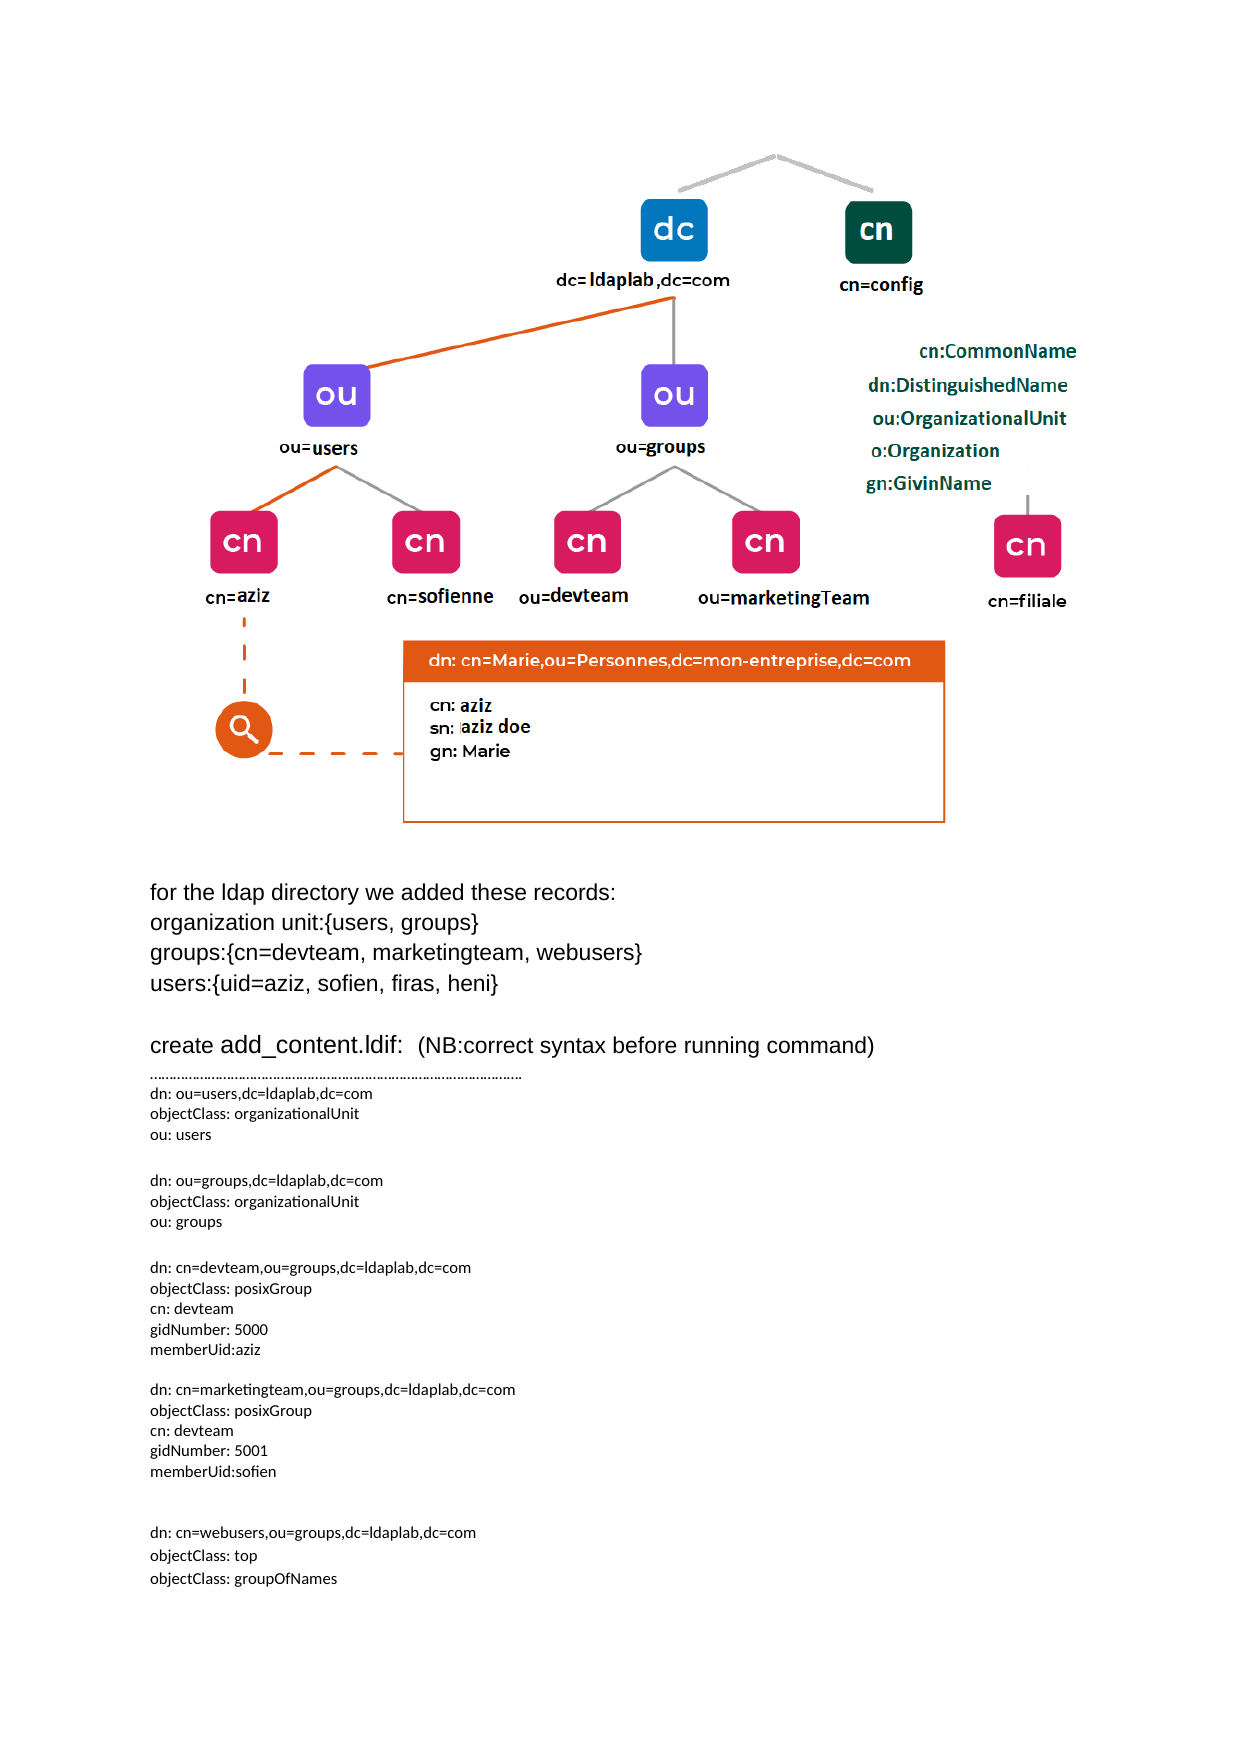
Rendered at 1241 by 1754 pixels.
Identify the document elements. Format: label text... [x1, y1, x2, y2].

text dn: cn=webusers,ou=groups,dc=ldaplab,dc=com [150, 1522, 1090, 1542]
picture [150, 150, 1091, 875]
text users:{uid=aziz, sofien, firas, heni} [150, 969, 1090, 996]
text create add_content.ldif: (NB:correct syntax before running command) [150, 1030, 1090, 1059]
text dn: cn=marketingteam,ou=groups,dc=ldaplab,dc=com [150, 1380, 1090, 1400]
text objectClass: groupOfNames [150, 1568, 1090, 1589]
text gidNumber: 5000 [150, 1319, 1090, 1339]
text memberUid:sofien [150, 1461, 1090, 1481]
text objectClass: posixGroup [150, 1278, 1090, 1298]
text dn: ou=groups,dc=ldaplab,dc=com [150, 1171, 1090, 1191]
text memberUid:aziz [150, 1339, 1090, 1359]
text cn: devteam [150, 1298, 1090, 1319]
text ou: groups [150, 1211, 1090, 1231]
text organization unit:{users, groups} [150, 909, 1090, 935]
text objectClass: organizationalUnit [150, 1103, 1090, 1124]
text objectClass: top [150, 1545, 1090, 1566]
text gidNumber: 5001 [150, 1441, 1090, 1461]
text dn: cn=devteam,ou=groups,dc=ldaplab,dc=com [150, 1258, 1090, 1278]
text cn: devteam [150, 1420, 1090, 1441]
text ……………………………………………………………………………………. [150, 1063, 1090, 1083]
text objectClass: posixGroup [150, 1400, 1090, 1420]
text objectClass: organizationalUnit [150, 1191, 1090, 1211]
text dn: ou=users,dc=ldaplab,dc=com [150, 1083, 1090, 1103]
text groups:{cn=devteam, marketingteam, webusers} [150, 939, 1090, 966]
text for the ldap directory we added these records: [150, 879, 1090, 905]
text ou: users [150, 1124, 1090, 1144]
